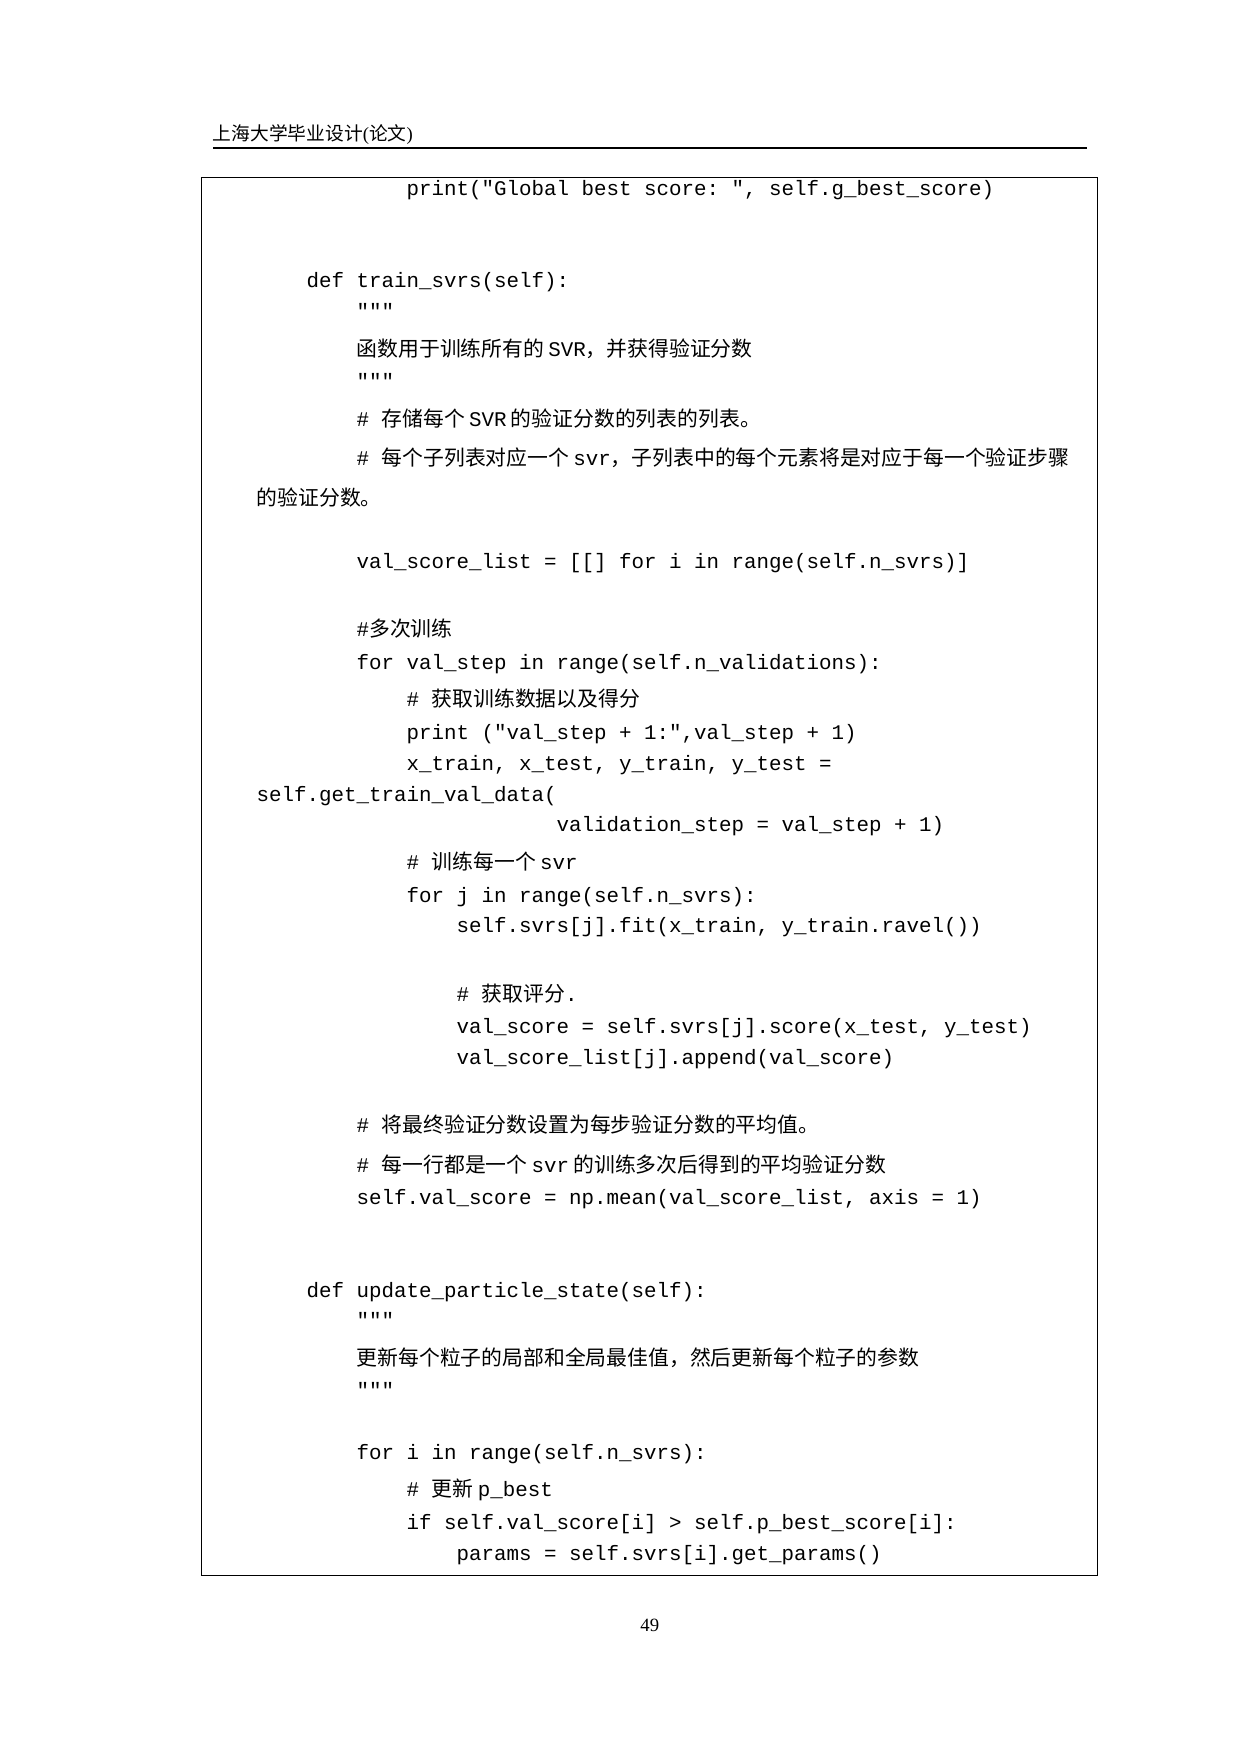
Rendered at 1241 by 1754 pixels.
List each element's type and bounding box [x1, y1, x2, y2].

table_cell [202, 178, 1097, 1575]
